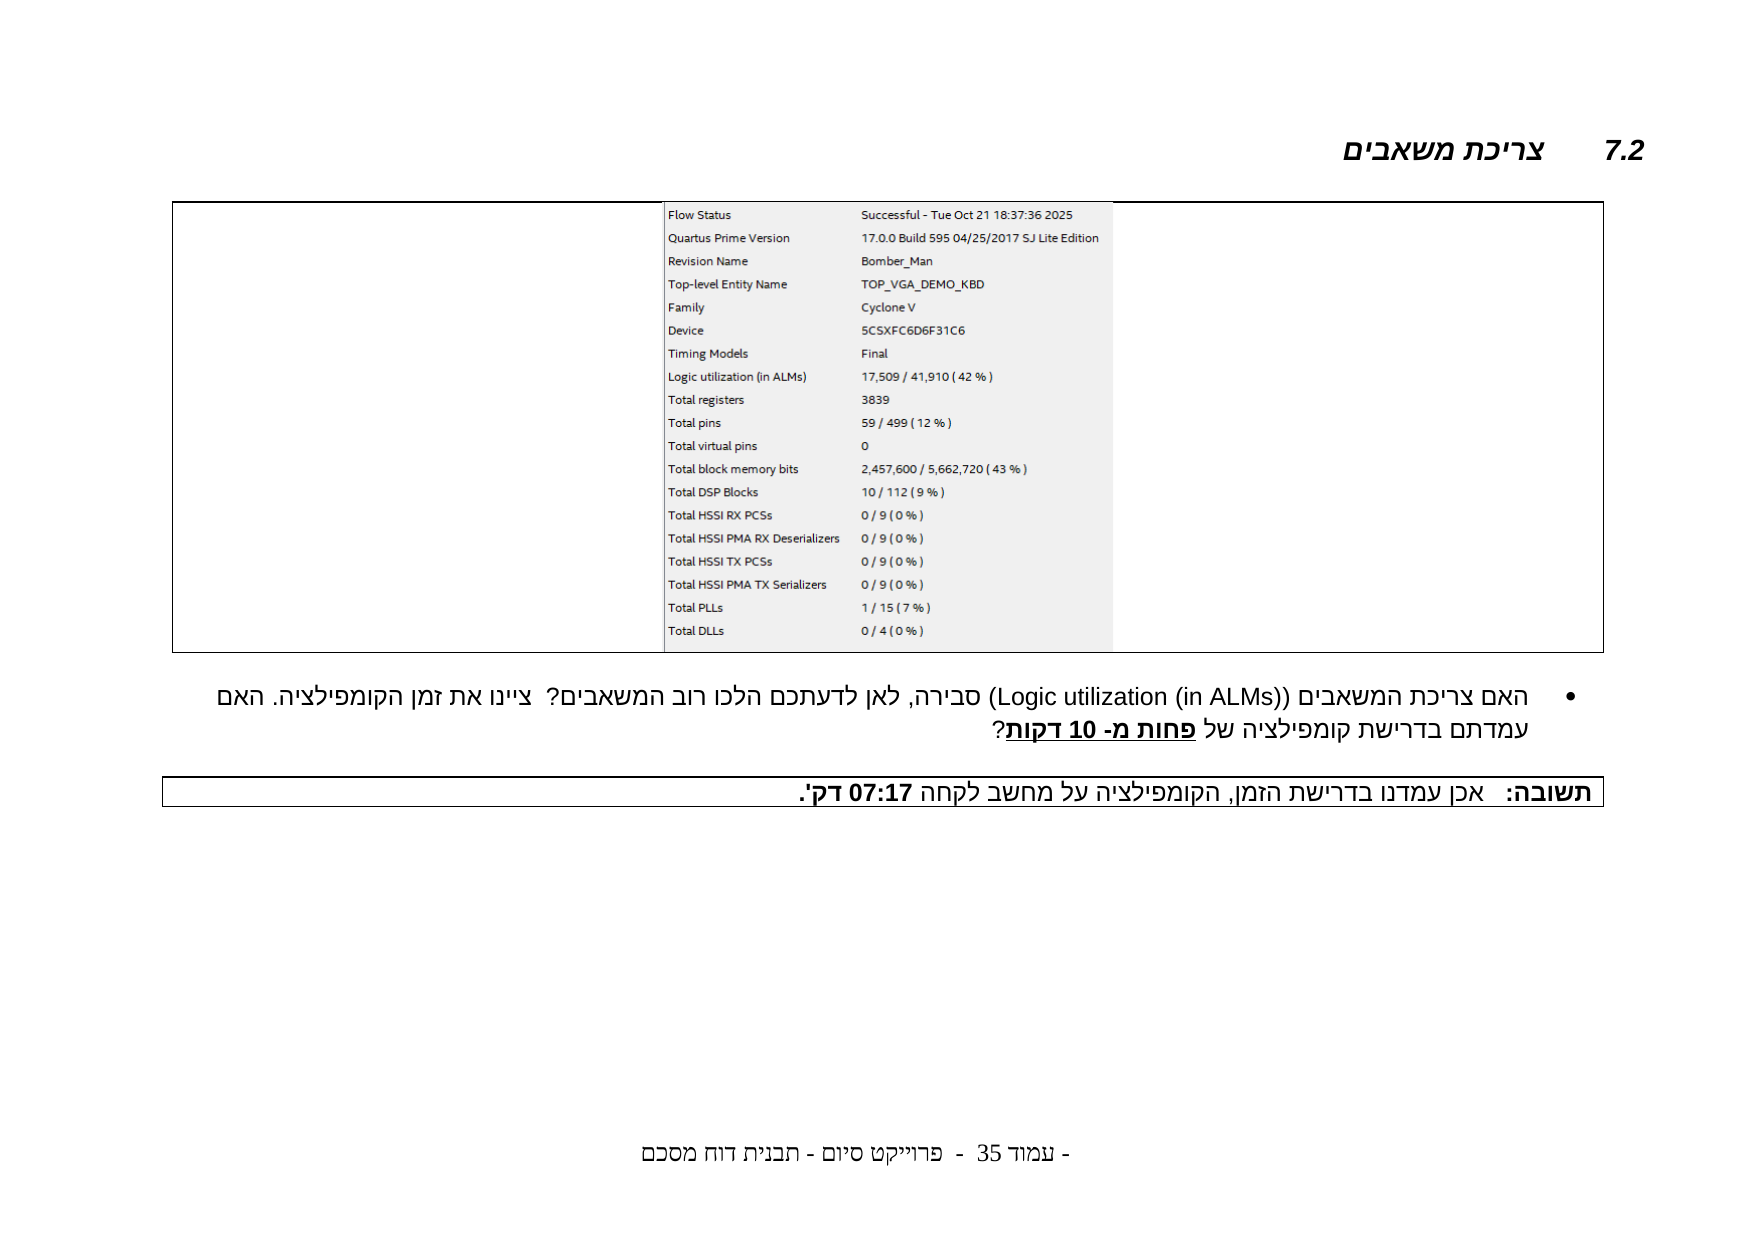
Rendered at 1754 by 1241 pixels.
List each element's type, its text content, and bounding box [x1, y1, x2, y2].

table_header תשובה: אכן עמדנו בדרישת הזמן, הקומפילציה על מחשב לקחה 07:17 דק'. [163, 778, 1603, 806]
list האם צריכת המשאבים (Logic utilization (in ALMs)) סבירה, לאן לדעתכם הלכו רוב המשאבים? ציינו את זמן הקומפילציה. האם עמדתם בדרישת קומפילציה של פחות מ- 10 דקות? [150, 682, 1566, 743]
subtitle צריכת משאבים [150, 133, 1604, 166]
table_header [1114, 203, 1603, 652]
picture [662, 202, 1114, 652]
table_header [173, 203, 662, 652]
